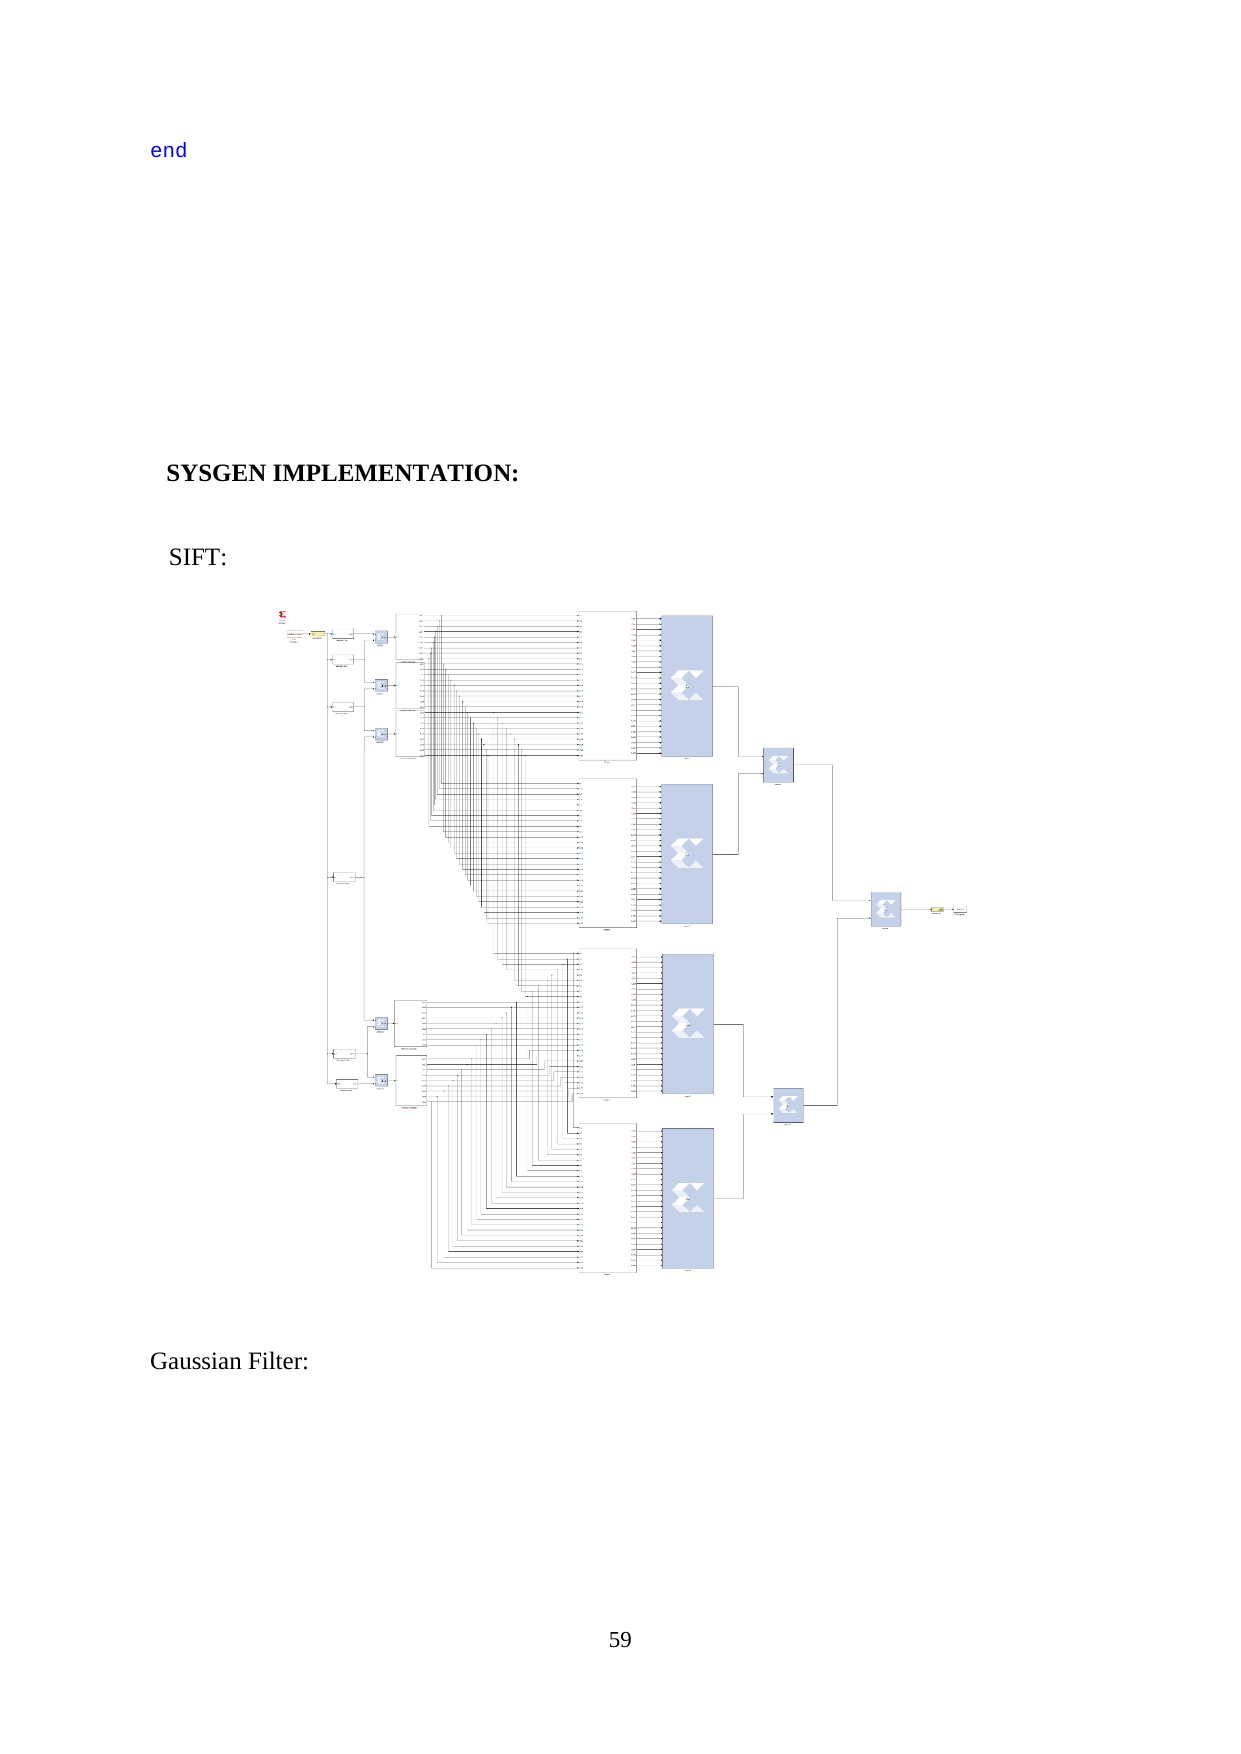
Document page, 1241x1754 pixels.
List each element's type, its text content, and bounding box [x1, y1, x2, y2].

text Gaussian Filter: [106, 1346, 1176, 1375]
text SIFT: [150, 542, 1176, 571]
picture [257, 593, 984, 1292]
text end [150, 139, 1176, 163]
subtitle SYSGEN IMPLEMENTATION: [150, 458, 1176, 487]
